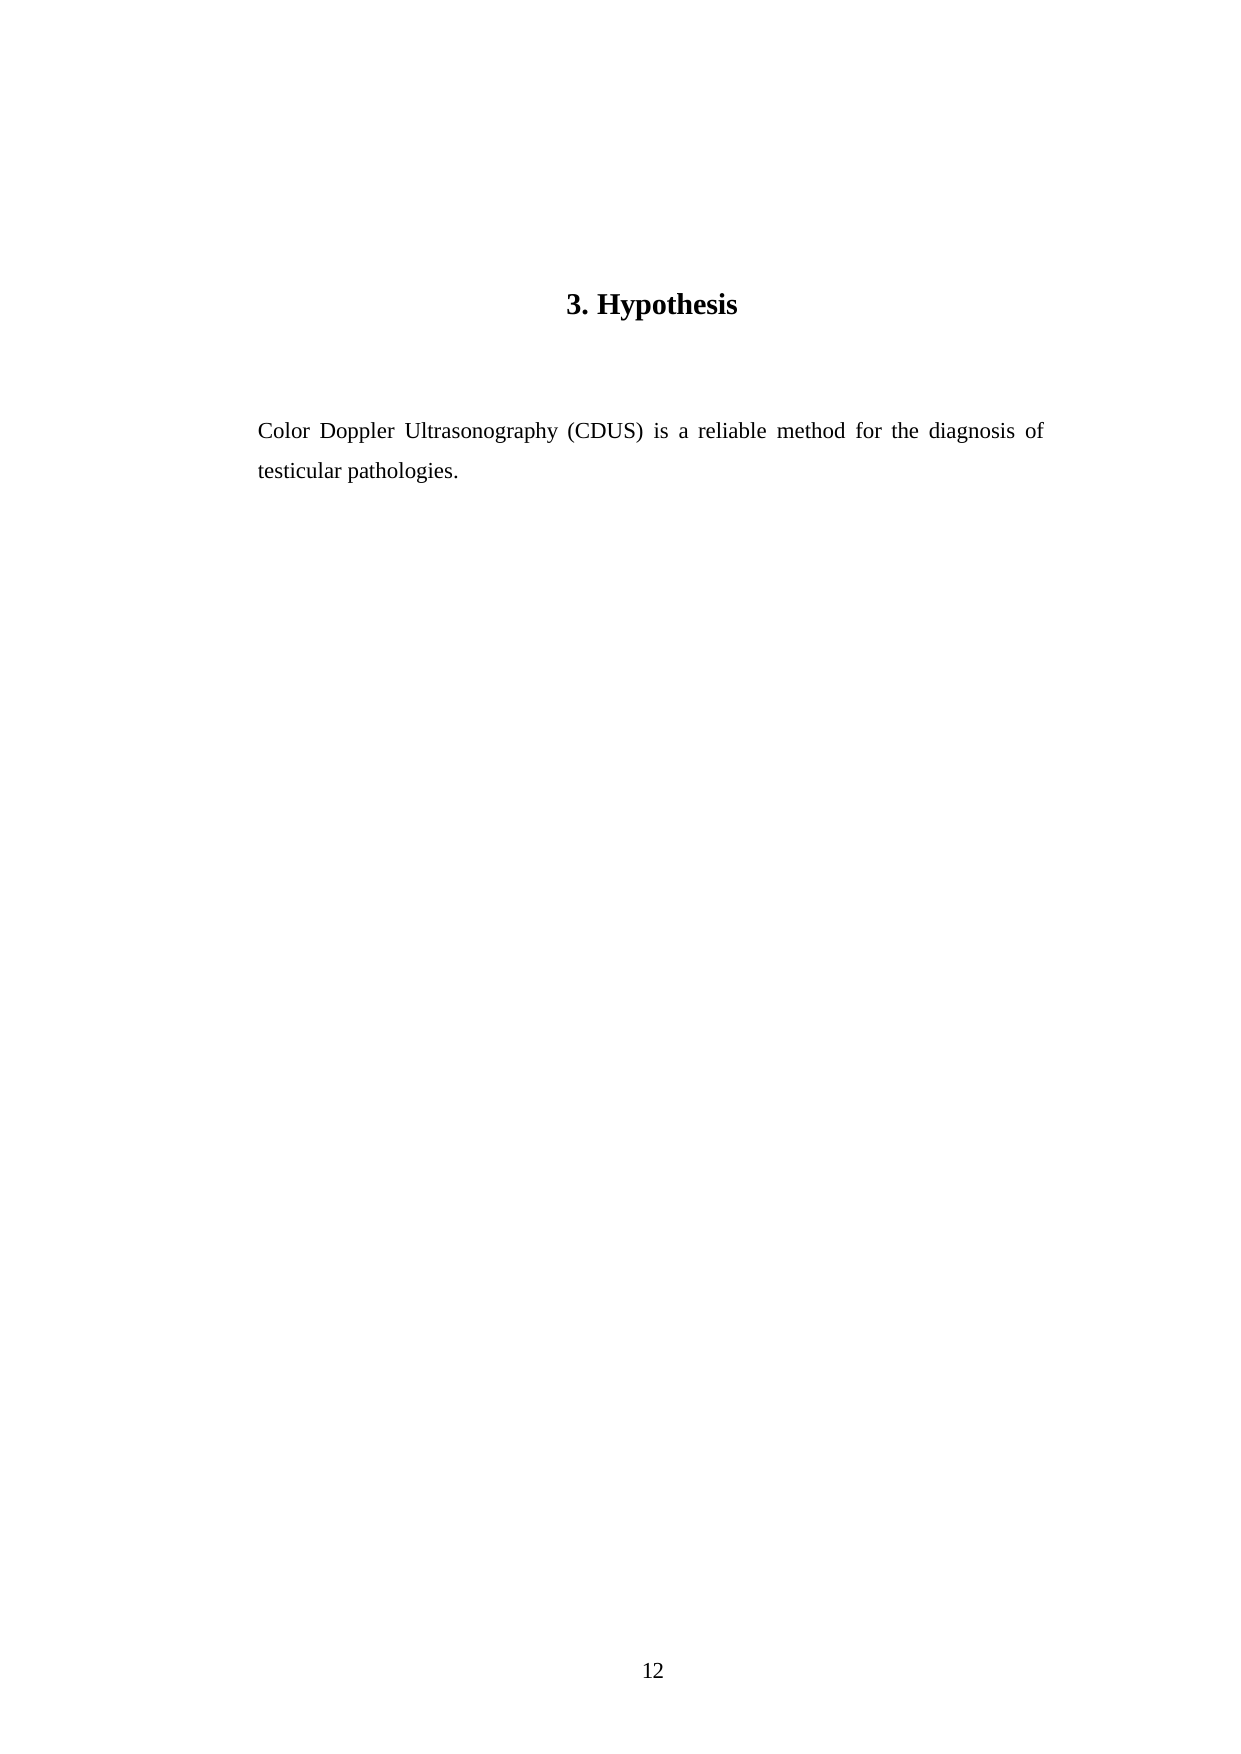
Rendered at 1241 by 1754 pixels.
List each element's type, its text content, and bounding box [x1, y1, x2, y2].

text Color Doppler Ultrasonography (CDUS) is a reliable method for the diagnosis of testicular pathologies. [258, 418, 1060, 484]
subtitle Hypothesis [566, 286, 1180, 321]
